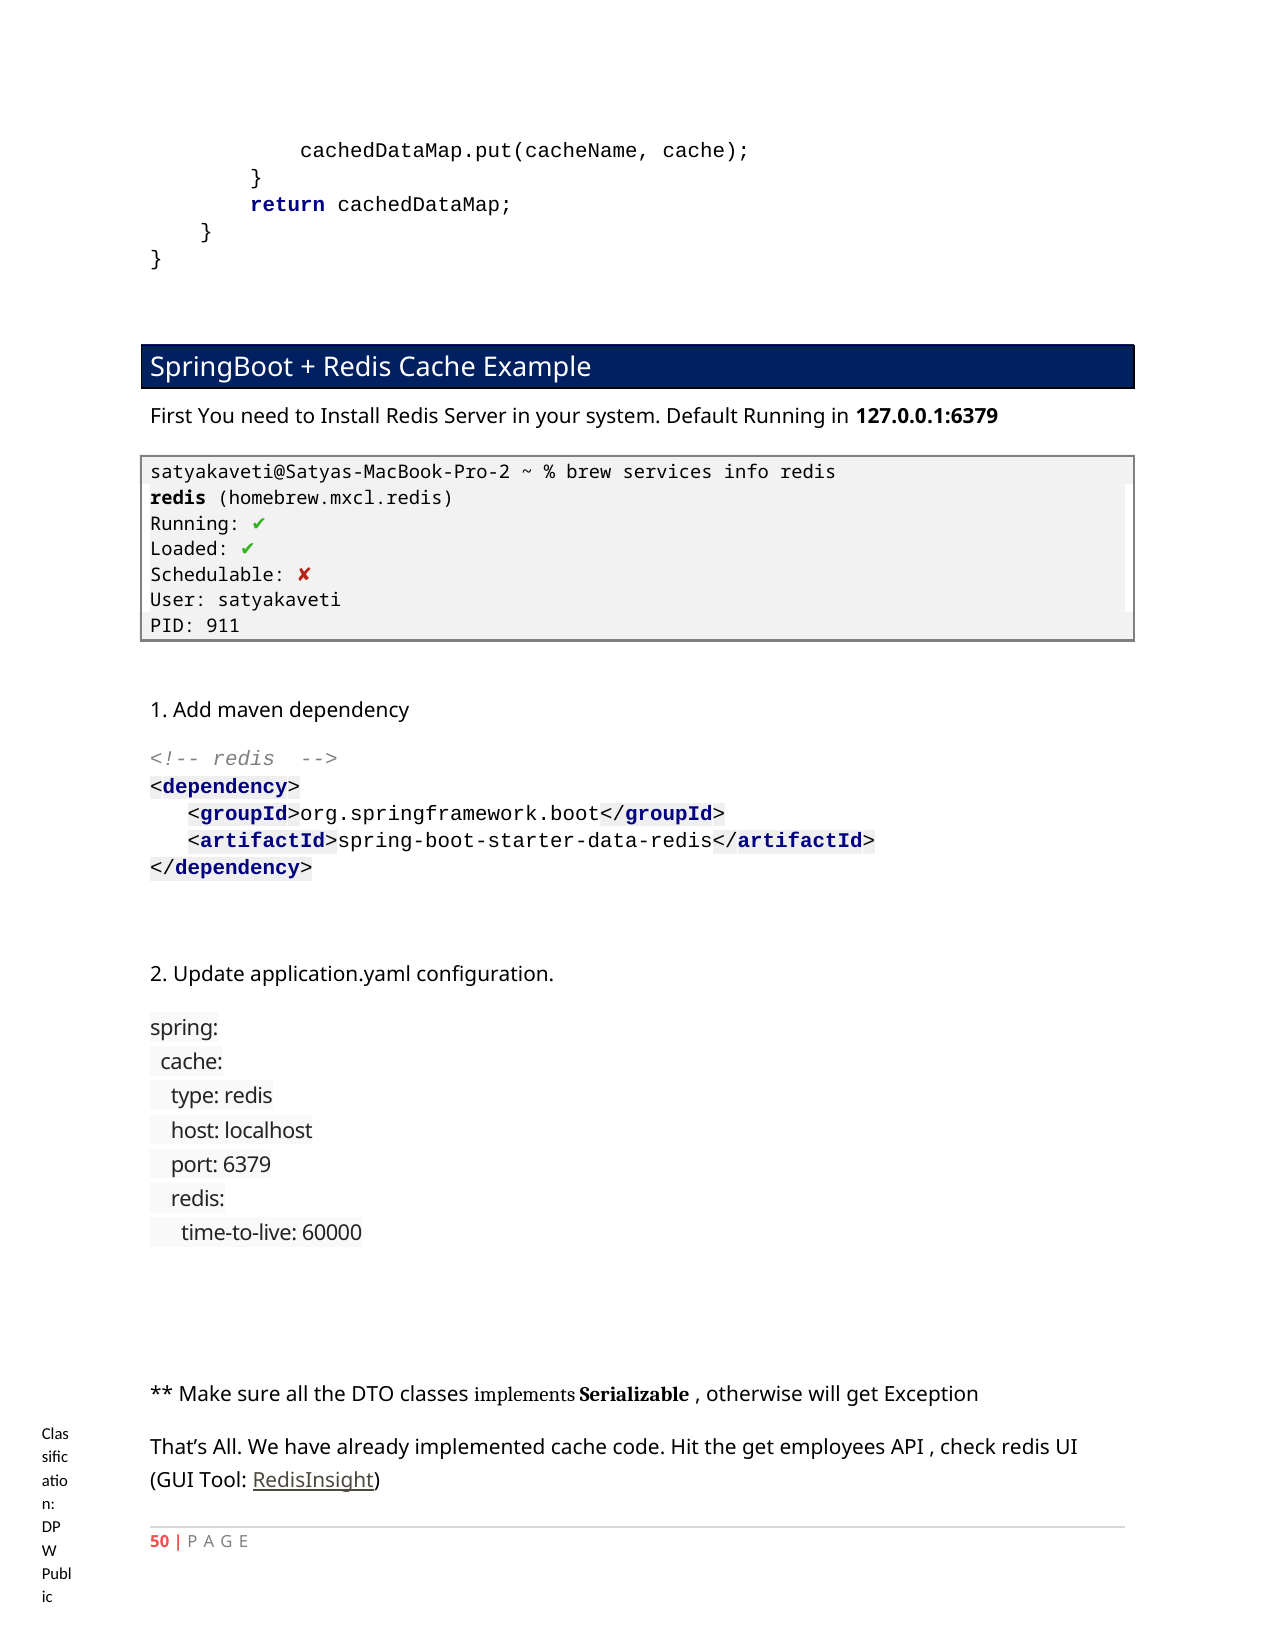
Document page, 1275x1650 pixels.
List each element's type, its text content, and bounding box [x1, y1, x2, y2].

text redis (homebrew.mxcl.redis) [150, 484, 1125, 510]
text First You need to Install Redis Server in your system. Default Running in 127.0.0.1:6379 [150, 401, 1125, 429]
subtitle SpringBoot + Redis Cache Example [142, 346, 1133, 387]
text ** Make sure all the DTO classes implements Serializable , otherwise will get Exception [150, 1379, 1125, 1407]
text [150, 112, 1125, 272]
text 1. Add maven dependency [150, 695, 1125, 723]
text 2. Update application.yaml configuration. [150, 959, 1125, 987]
text PID: 911 [142, 608, 1133, 639]
text spring: cache: type: redis host: localhost port: 6379 redis: time-to-live: 60000 [150, 1012, 1125, 1247]
text <!-- redis --> <dependency> <groupId>org.springframework.boot</groupId> <artifactId>spring-boot-starter-data-redis</artifactId> </dependency> [150, 748, 1125, 881]
text That’s All. We have already implemented cache code. Hit the get employees API , check redis UI (GUI Tool: RedisInsight) [150, 1432, 1125, 1493]
text User: satyakaveti [150, 586, 1125, 608]
text Schedulable: ✘ [150, 561, 1125, 586]
text Running: ✔ [150, 510, 1125, 535]
text Loaded: ✔ [150, 535, 1125, 561]
text satyakaveti@Satyas-MacBook-Pro-2 ~ % brew services info redis [142, 457, 1133, 484]
